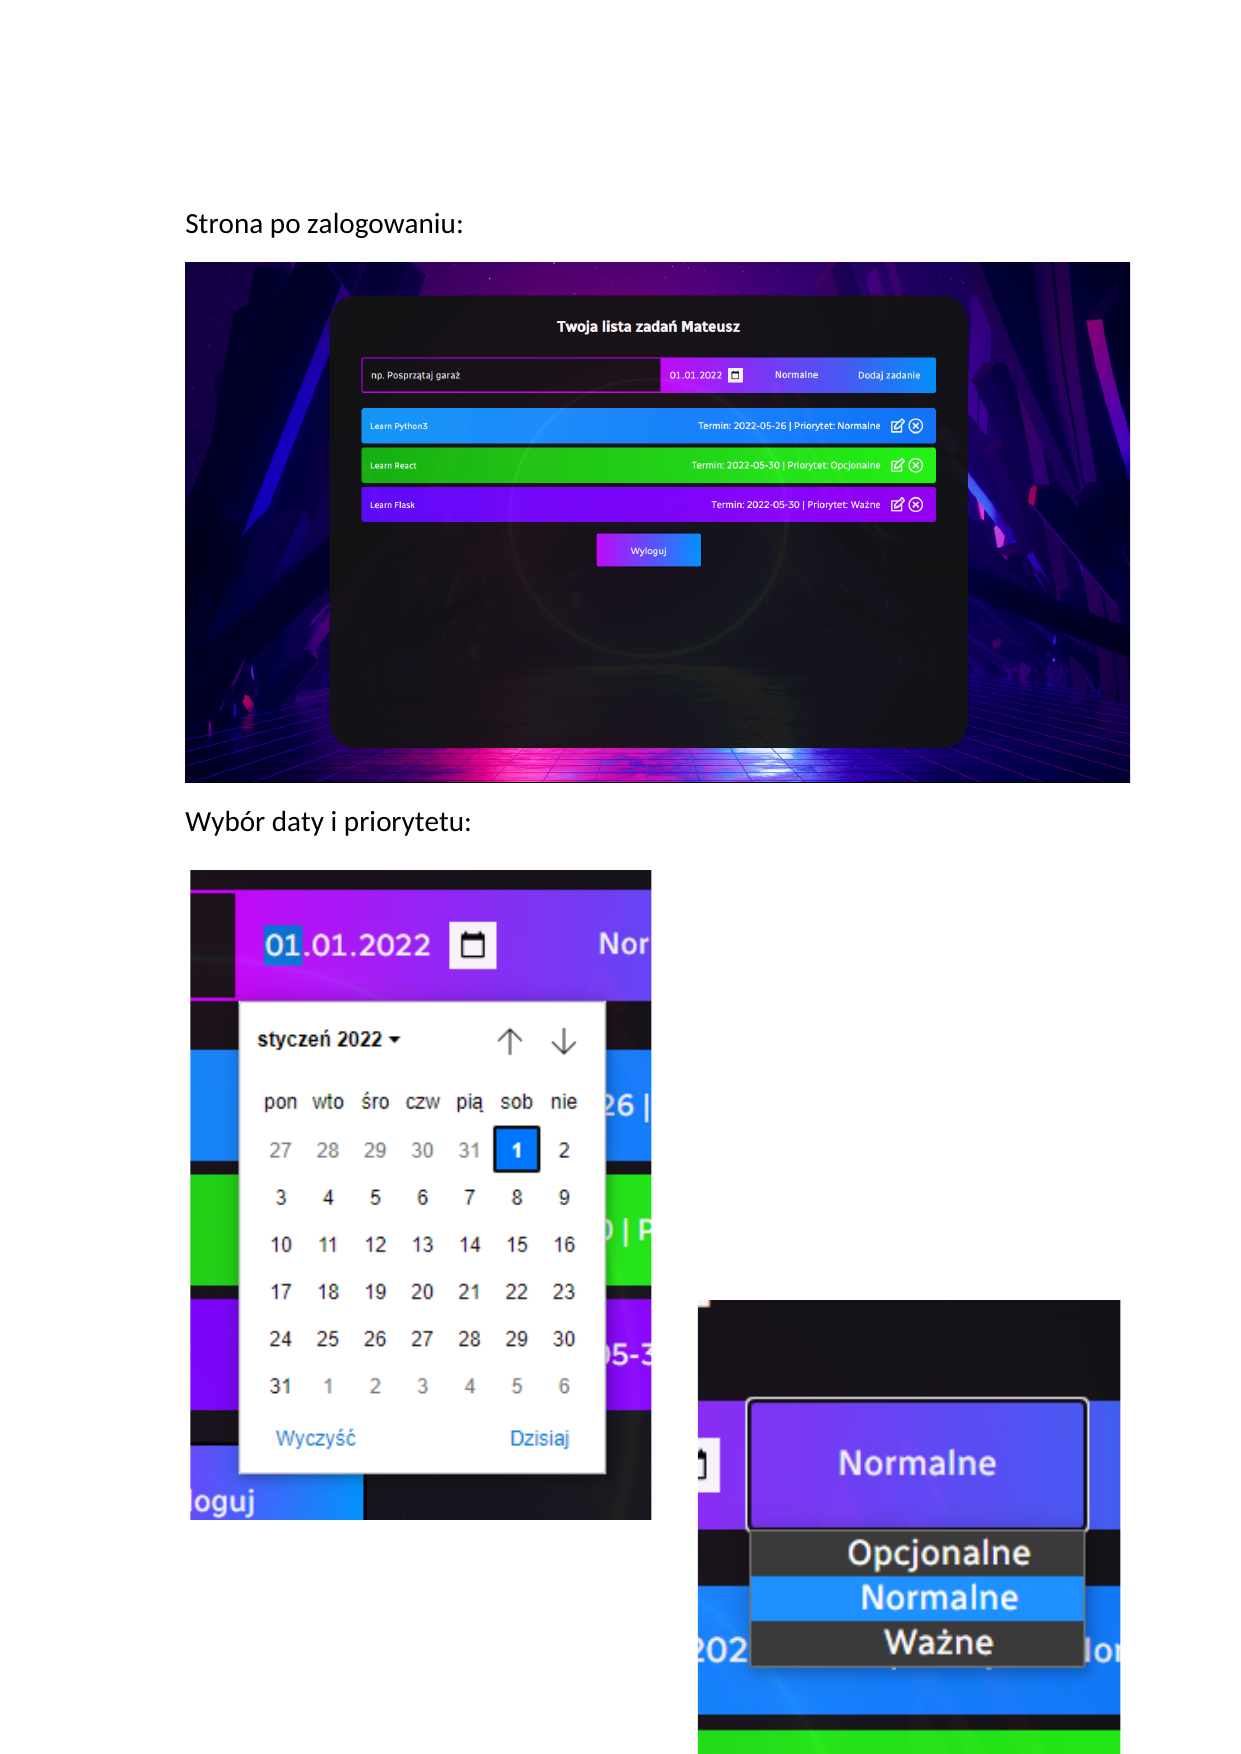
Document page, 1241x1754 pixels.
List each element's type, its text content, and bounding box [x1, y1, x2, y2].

picture [190, 870, 652, 1520]
picture [697, 1300, 1121, 1754]
text Strona po zalogowaniu: [185, 205, 1093, 241]
text Wybór daty i priorytetu: [185, 803, 1093, 839]
picture [185, 262, 1130, 783]
